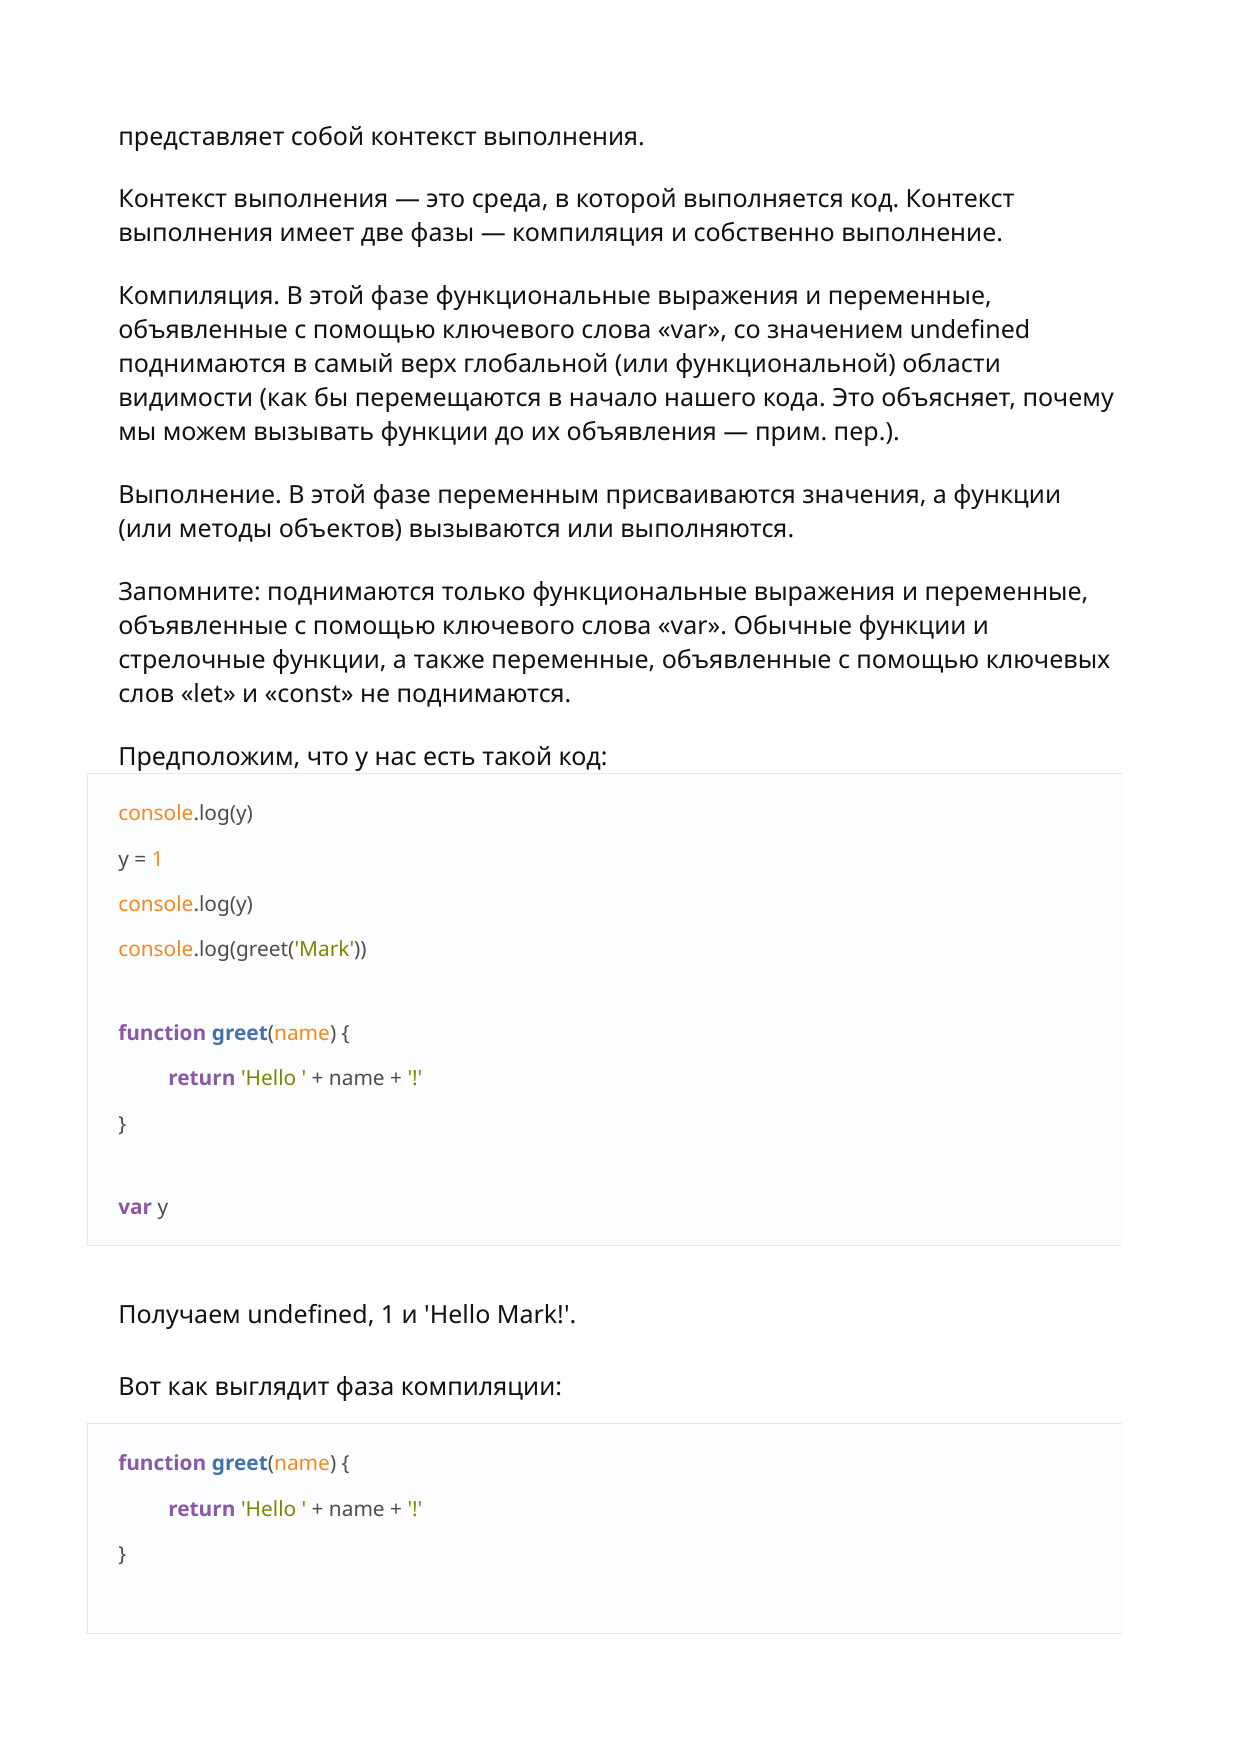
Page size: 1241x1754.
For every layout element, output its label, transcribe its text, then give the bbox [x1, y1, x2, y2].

text console.log(y) [88, 774, 1122, 818]
text return 'Hello ' + name + '!' [88, 1038, 1122, 1083]
text function greet(name) { [88, 1424, 1122, 1468]
text console.log(greet('Mark')) [88, 909, 1122, 954]
text console.log(y) [88, 864, 1122, 909]
text y = 1 [88, 818, 1122, 864]
text function greet(name) { [88, 992, 1122, 1038]
text Получаем undefined, 1 и 'Hello Mark!'. Вот как выглядит фаза компиляции: [118, 1263, 1122, 1403]
text } [88, 1514, 1122, 1559]
text var y [88, 1166, 1122, 1245]
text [118, 118, 1122, 773]
text return 'Hello ' + name + '!' [88, 1468, 1122, 1514]
text } [88, 1083, 1122, 1129]
